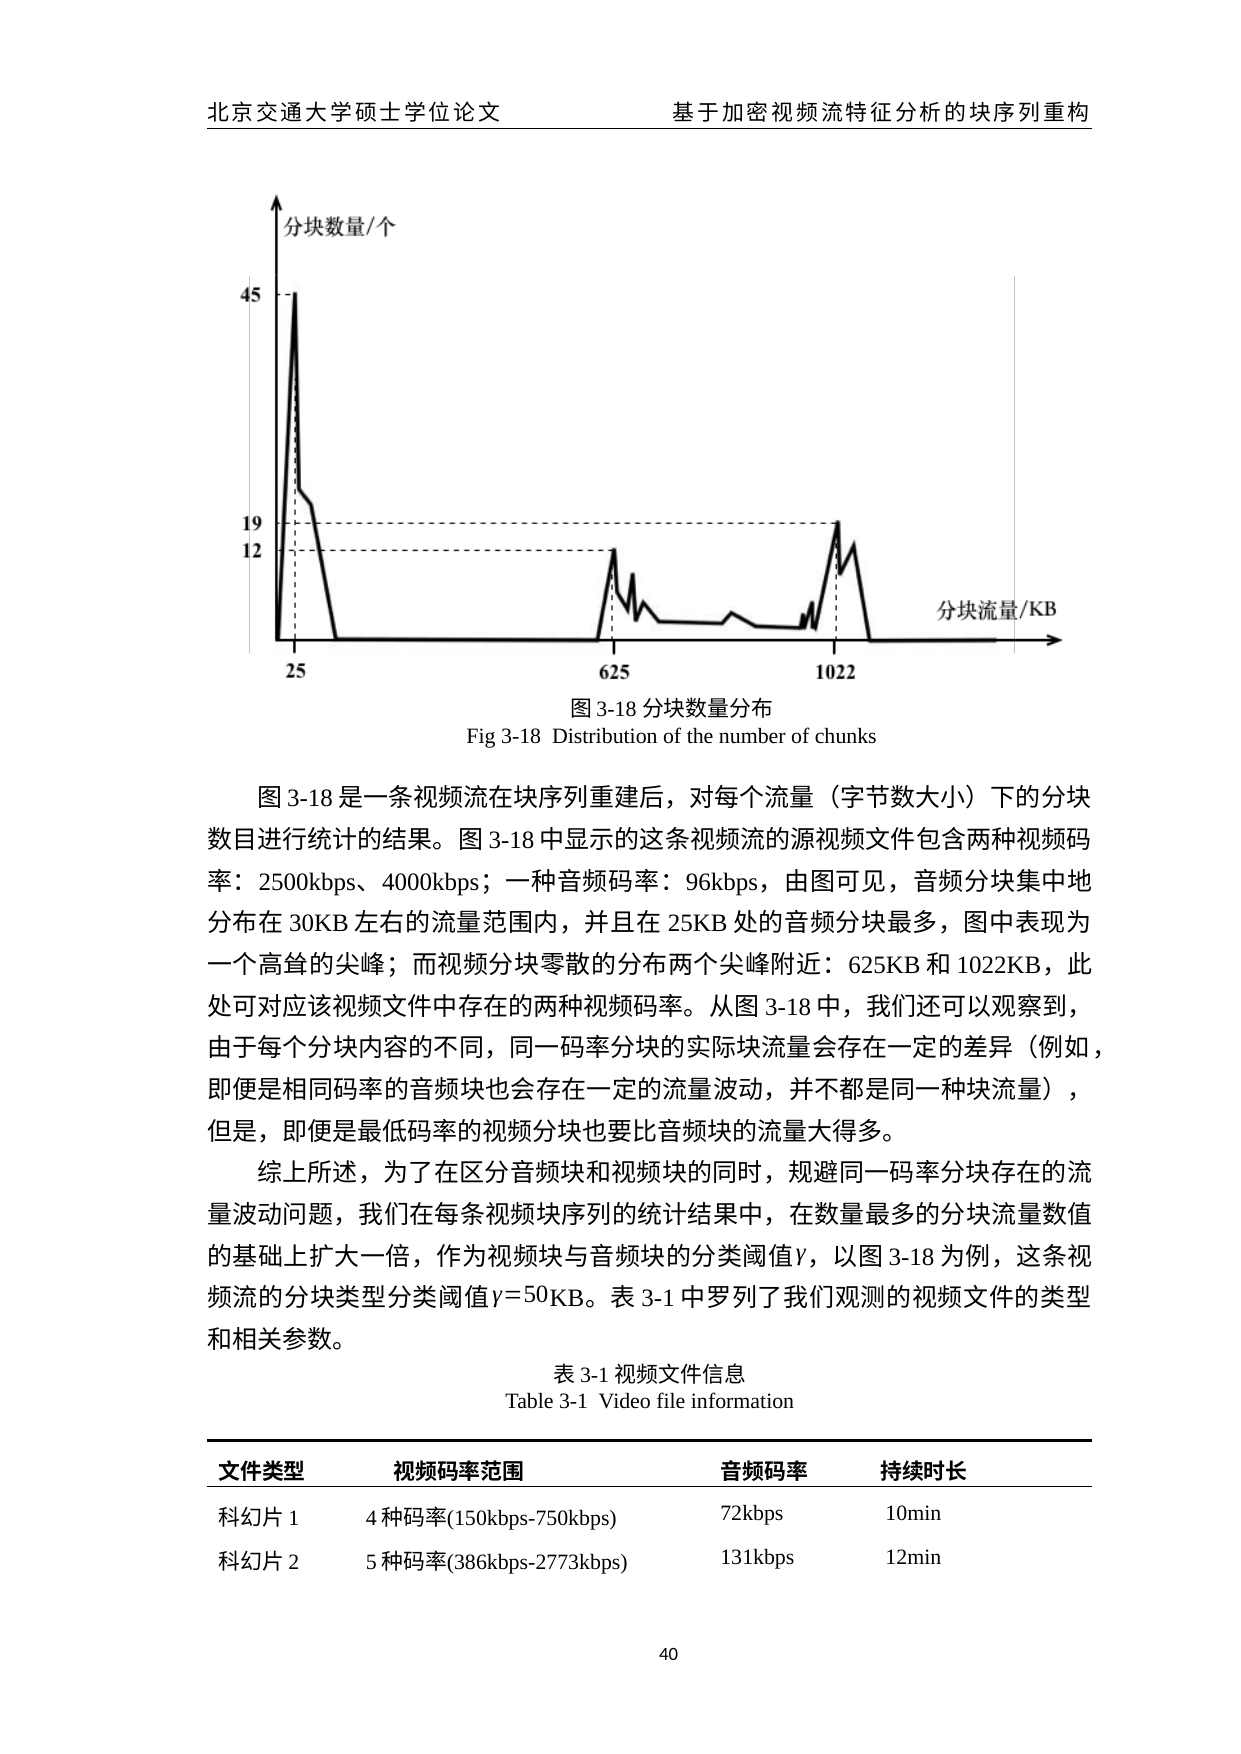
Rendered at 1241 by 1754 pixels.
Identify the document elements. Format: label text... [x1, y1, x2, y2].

table_cell 72kbps [709, 1487, 841, 1531]
table_cell 5种码率(386kbps-2773kbps) [354, 1531, 709, 1575]
table_header 音频码率 [709, 1442, 841, 1486]
text Fig 3-18 Distribution of the number of chunks [207, 723, 1092, 748]
table_cell 131kbps [709, 1531, 841, 1575]
table_cell 科幻片1 [207, 1487, 354, 1531]
table_cell 4种码率(150kbps-750kbps) [354, 1487, 709, 1531]
table_cell 10min [841, 1487, 1092, 1531]
table_cell 12min [841, 1531, 1092, 1575]
table_cell 科幻片2 [207, 1531, 354, 1575]
text Table 3-1 Video file information [207, 1388, 1092, 1413]
text 综上所述，为了在区分音频块和视频块的同时，规避同一码率分块存在的流量波动问题，我们在每条视频块序列的统计结果中，在数量最多的分块流量数值的基础上扩大一倍，作为视频块与音频块的分类阈值，以图3-18为例，这条视频流的分块类型分类阈值KB。表3-1中罗列了我们观测的视频文件的类型和相关参数。 [207, 1148, 1092, 1357]
table_header 文件类型 [207, 1442, 354, 1486]
text 表3-1 视频文件信息 [207, 1357, 1092, 1388]
table_header 持续时长 [841, 1442, 1092, 1486]
text 图3-18是一条视频流在块序列重建后，对每个流量（字节数大小）下的分块数目进行统计的结果。图3-18中显示的这条视频流的源视频文件包含两种视频码率：2500kbps、4000kbps；一种音频码率：96kbps，由图可见，音频分块集中地分布在30KB左右的流量范围内，并且在25KB处的音频分块最多，图中表现为一个高耸的尖峰；而视频分块零散的分布两个尖峰附近：625KB和1022KB，此处可对应该视频文件中存在的两种视频码率。从图3-18中，我们还可以观察到，由于每个分块内容的不同，同一码率分块的实际块流量会存在一定的差异（例如，即便是相同码率的音频块也会存在一定的流量波动，并不都是同一种块流量），但是，即便是最低码率的视频分块也要比音频块的流量大得多。 [207, 773, 1092, 1148]
text 图3-18 分块数量分布 [207, 691, 1092, 723]
table_header 视频码率范围 [354, 1442, 709, 1486]
picture [234, 192, 1065, 692]
